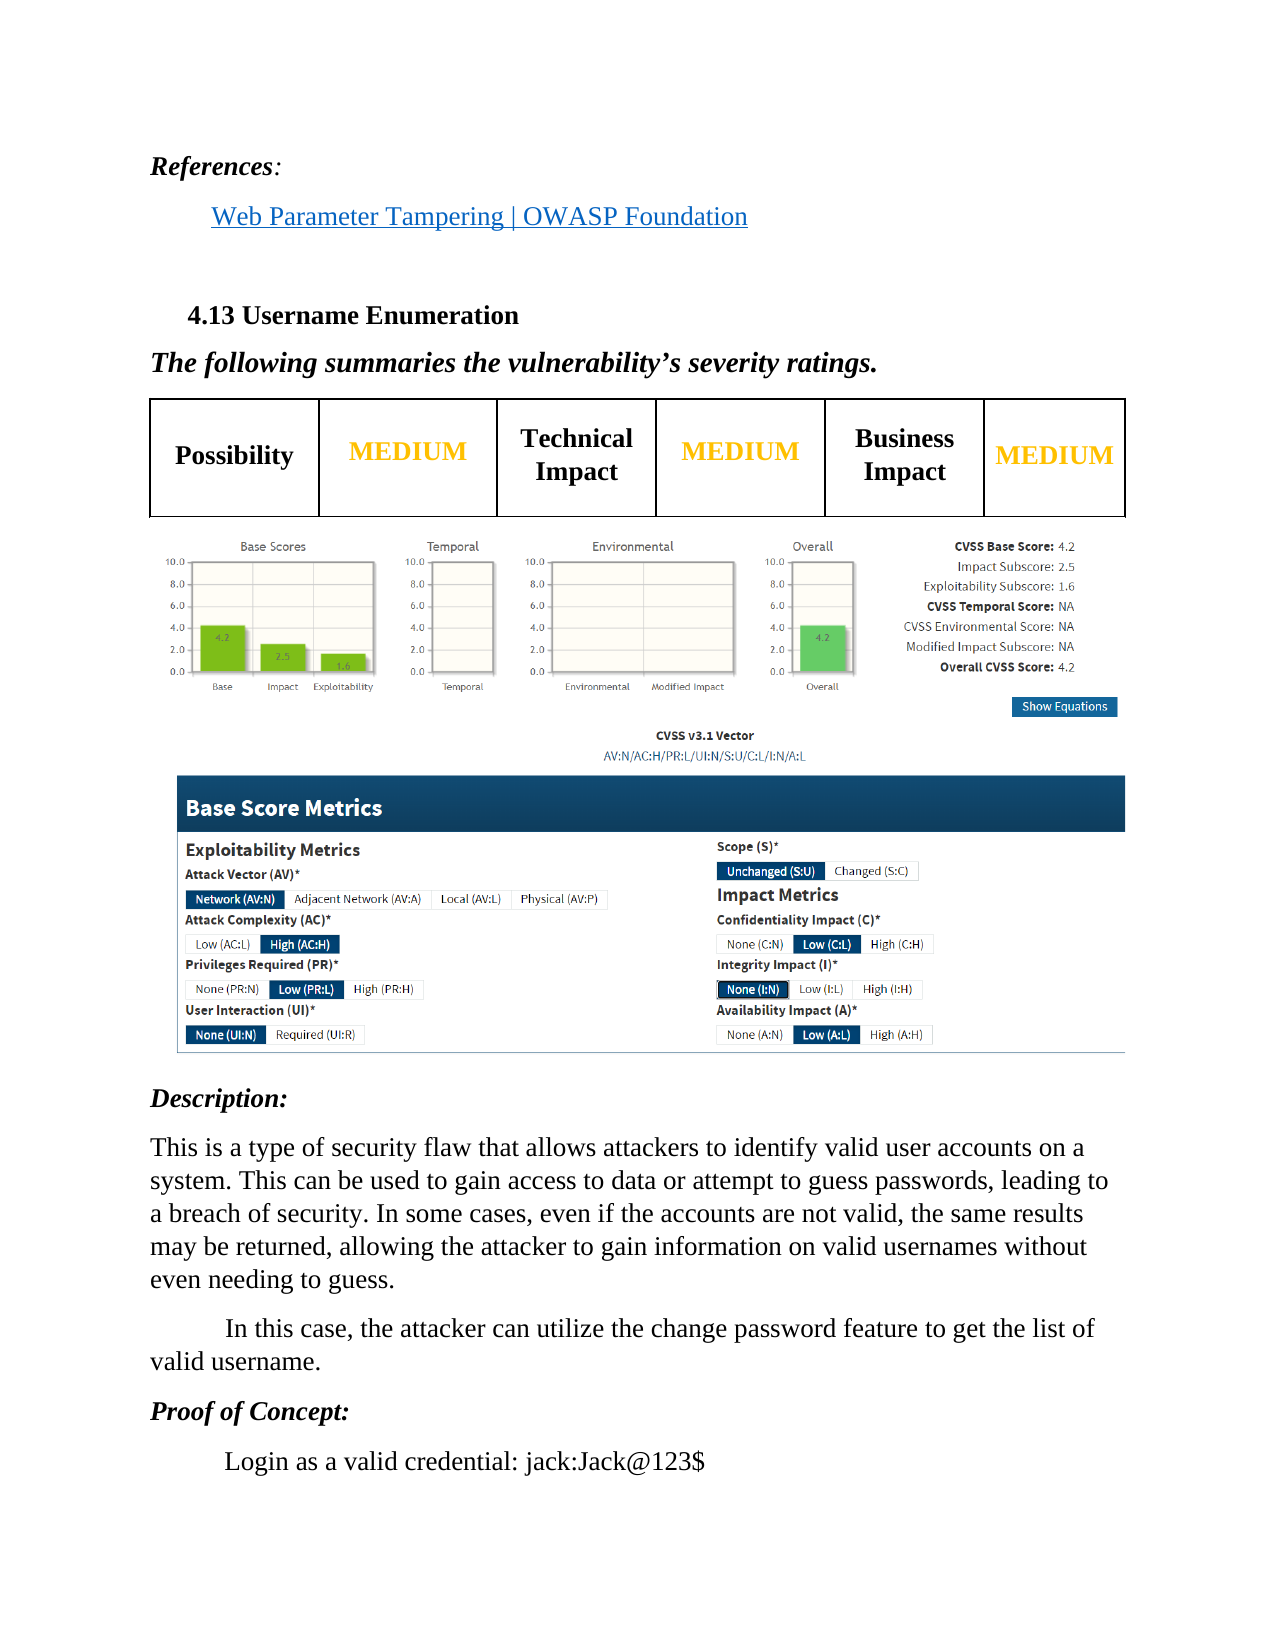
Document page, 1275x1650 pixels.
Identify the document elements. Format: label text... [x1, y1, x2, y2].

text In this case, the attacker can utilize the change password feature to get the list of valid username. [150, 1312, 1125, 1377]
subtitle 4.13 Username Enumeration [187, 299, 1125, 330]
table_header MEDIUM [320, 400, 496, 516]
table_header MEDIUM [985, 400, 1124, 516]
table_header MEDIUM [657, 400, 824, 516]
text Login as a valid credential: jack:Jack@123$ [150, 1444, 1125, 1476]
table_header Business Impact [826, 400, 983, 516]
table_header Possibility [151, 400, 318, 516]
text This is a type of security flaw that allows attackers to identify valid user accounts on a system. This can be used to gain access to data or attempt to guess passwords, leading to a breach of security. In some cases, even if the accounts are not valid, the same results may be returned, allowing the attacker to gain information on valid usernames without even needing to guess. [150, 1131, 1125, 1294]
picture [150, 517, 1125, 1058]
text The following summaries the vulnerability’s severity ratings. [150, 345, 1125, 379]
text Description: [150, 1082, 1125, 1113]
text Proof of Concept: [150, 1395, 1125, 1426]
table_header Technical Impact [498, 400, 655, 516]
text Web Parameter Tampering | OWASP Foundation [150, 199, 1125, 231]
text References: [150, 150, 1125, 181]
